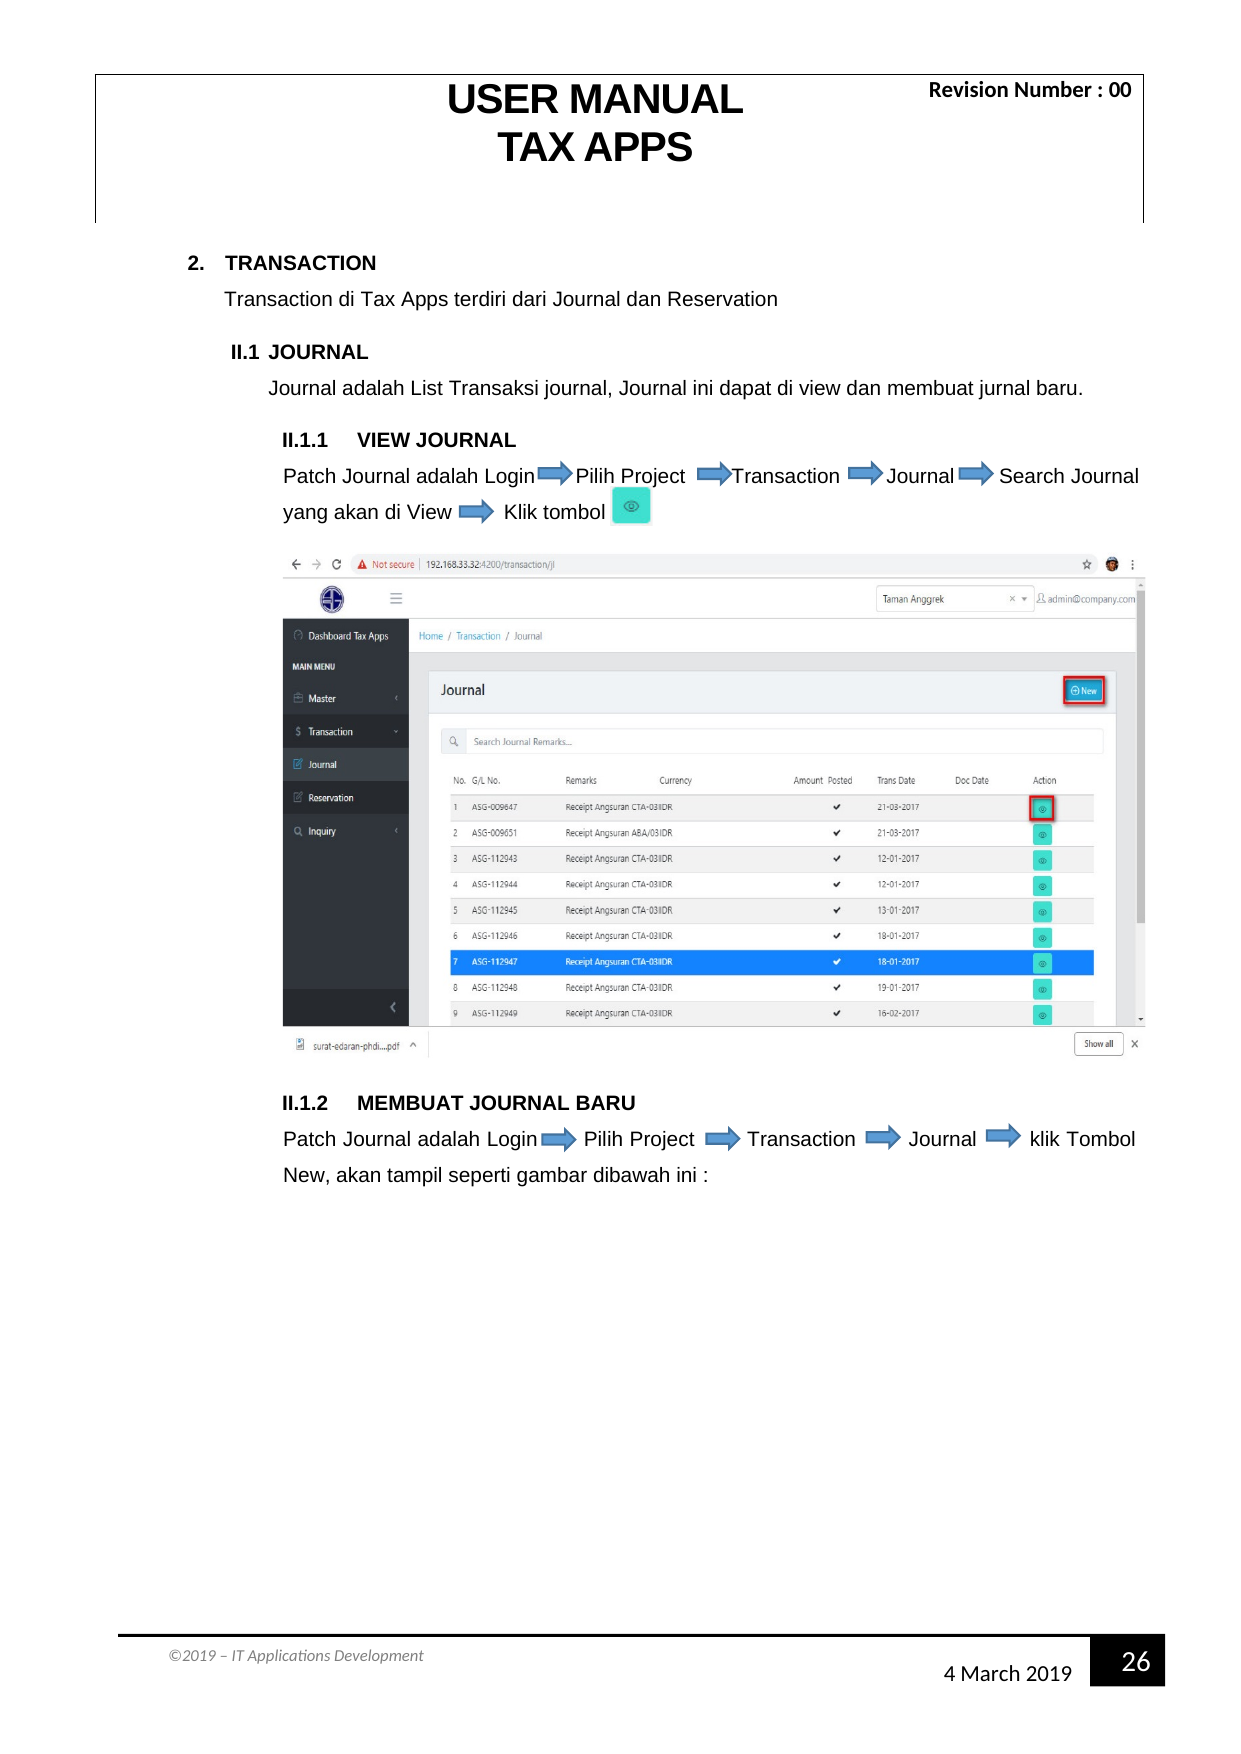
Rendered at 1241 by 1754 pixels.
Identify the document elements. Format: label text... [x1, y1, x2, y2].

subtitle MEMBUAT JOURNAL BARU [282, 1091, 1090, 1115]
subtitle TRANSACTION [187, 251, 1090, 275]
subtitle VIEW JOURNAL [282, 428, 1090, 452]
text Transaction di Tax Apps terdiri dari Journal dan Reservation [224, 287, 1090, 311]
subtitle JOURNAL [231, 339, 1090, 363]
text Patch Journal adalah Login Pilih Project Transaction Journal klik Tombol New, akan tampil seperti gambar dibawah ini : [283, 1127, 1139, 1187]
text Patch Journal adalah Login Pilih Project Transaction Journal Search Journal yang akan di View Klik tombol [283, 464, 1139, 524]
text Journal adalah List Transaksi journal, Journal ini dapat di view dan membuat jurnal baru. [268, 376, 1139, 399]
picture [610, 486, 653, 526]
picture [282, 552, 1146, 1061]
